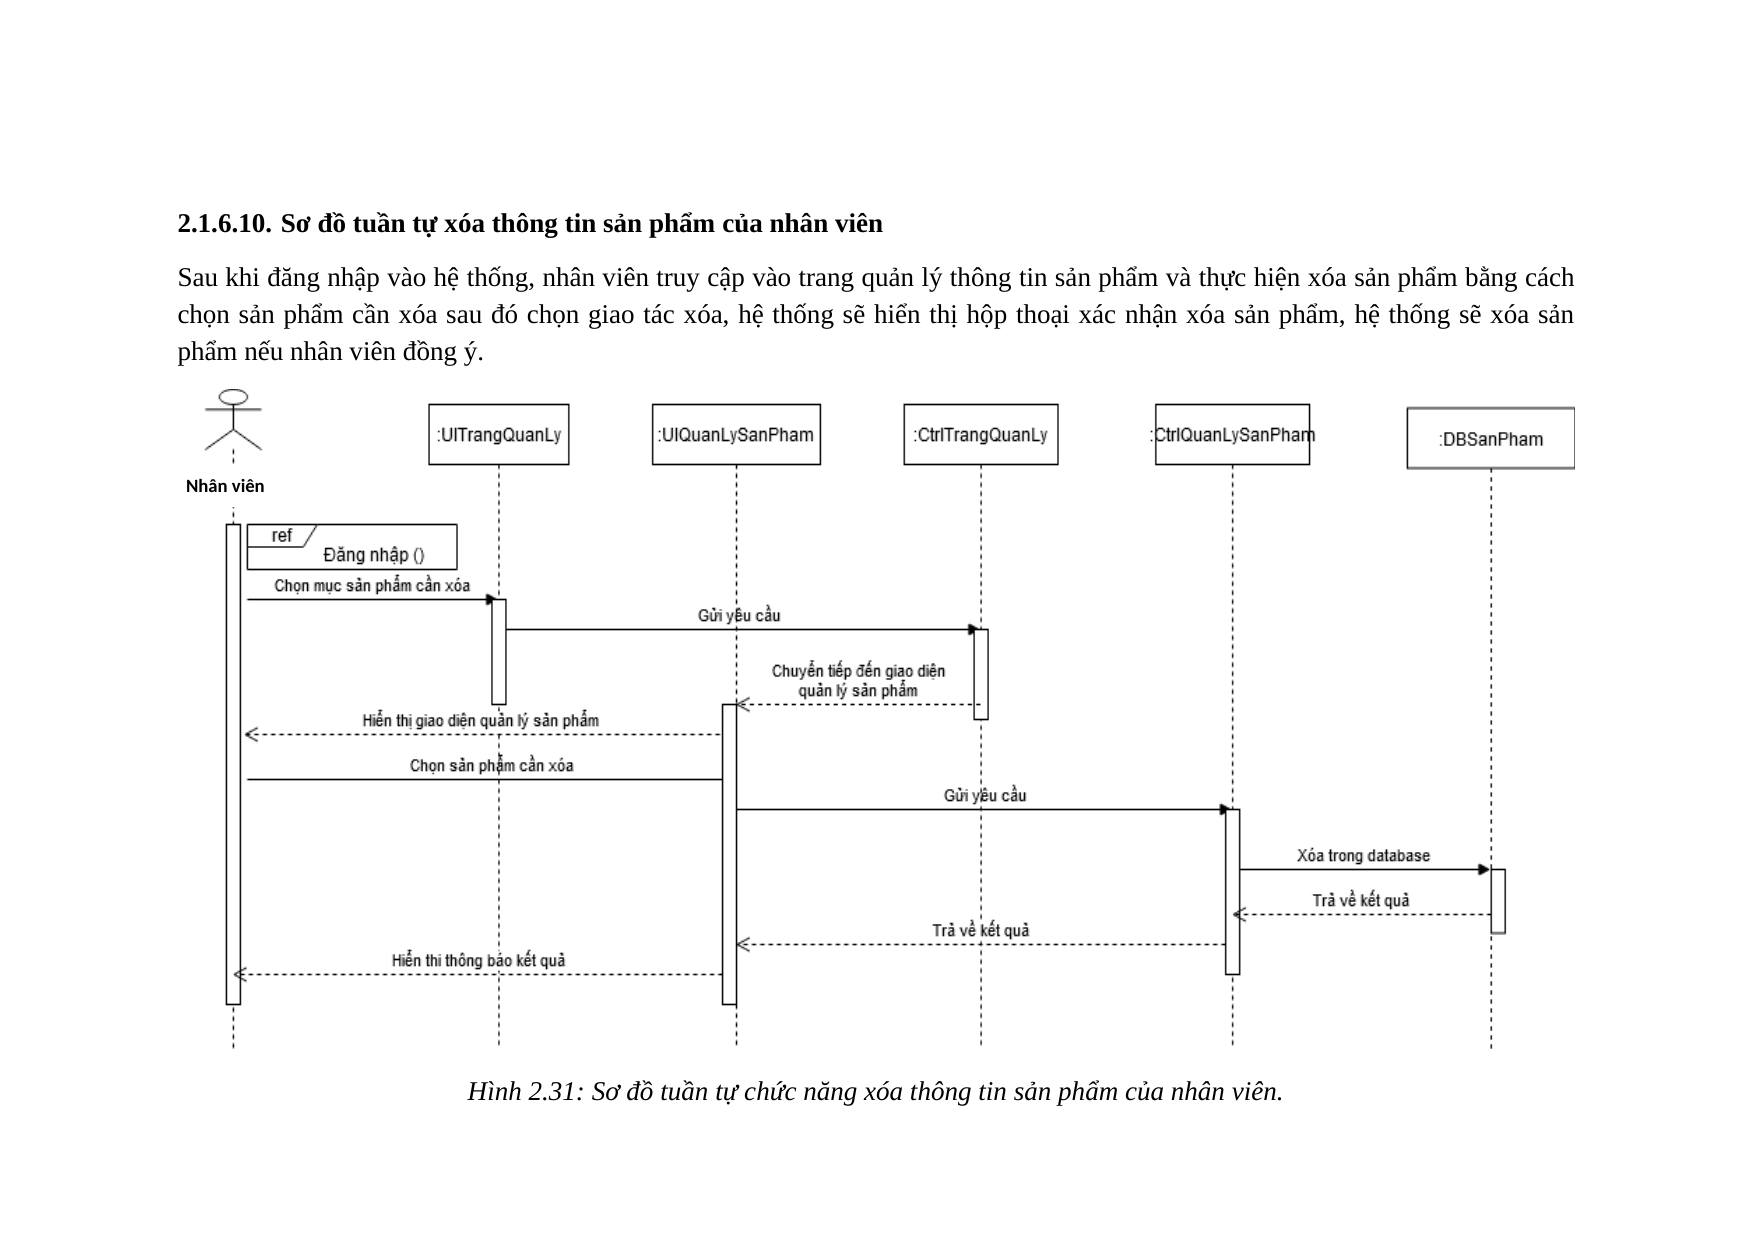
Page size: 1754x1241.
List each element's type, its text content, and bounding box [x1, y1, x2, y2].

text Hình 2.31: Sơ đồ tuần tự chức năng xóa thông tin sản phẩm của nhân viên. [177, 1074, 1577, 1106]
list Sơ đồ tuần tự xóa thông tin sản phẩm của nhân viên [177, 207, 1577, 238]
text Sau khi đăng nhập vào hệ thống, nhân viên truy cập vào trang quản lý thông tin sản phẩm và thực hiện xóa sản phẩm bằng cách chọn sản phẩm cần xóa sau đó chọn giao tác xóa, hệ thống sẽ hiển thị hộp thoại xác nhận xóa sản phẩm, hệ thống sẽ xóa sản phẩm nếu nhân viên đồng ý. [177, 261, 1577, 366]
picture [177, 389, 1575, 1052]
